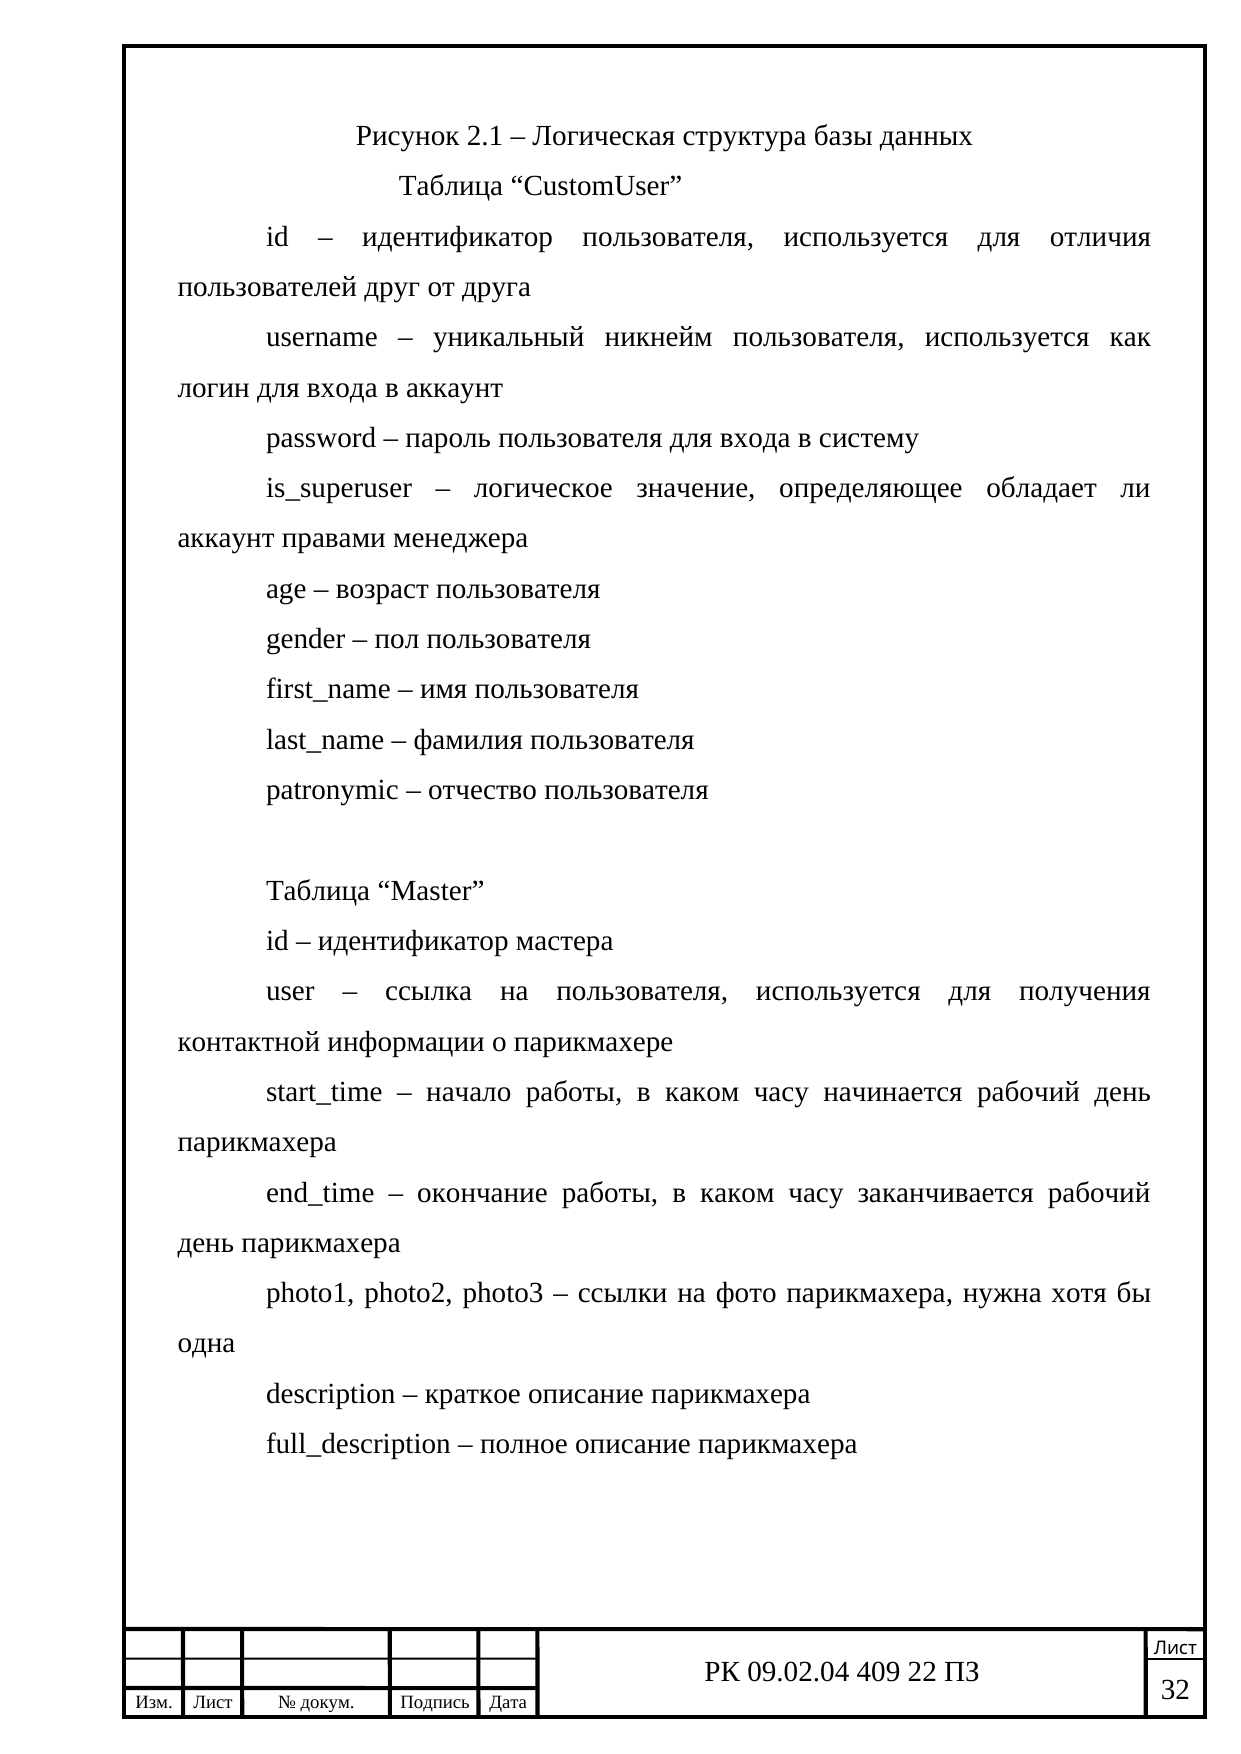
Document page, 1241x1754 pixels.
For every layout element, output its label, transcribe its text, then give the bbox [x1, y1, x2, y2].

text last_name – фамилия пользователя [177, 722, 1152, 755]
text photo1, photo2, photo3 – ссылки на фото парикмахера, нужна хотя бы одна [177, 1275, 1152, 1359]
text end_time – окончание работы, в каком часу заканчивается рабочий день парикмахера [177, 1175, 1152, 1258]
text patronymic – отчество пользователя [177, 772, 1152, 806]
text id – идентификатор мастера [177, 923, 1152, 957]
text is_superuser – логическое значение, определяющее обладает ли аккаунт правами менеджера [177, 470, 1152, 554]
text full_description – полное описание парикмахера [177, 1426, 1152, 1460]
text Таблица “CustomUser” [177, 168, 1152, 202]
text id – идентификатор пользователя, используется для отличия пользователей друг от друга [177, 219, 1152, 303]
text password – пароль пользователя для входа в систему [177, 420, 1152, 453]
text user – ссылка на пользователя, используется для получения контактной информации о парикмахере [177, 973, 1152, 1057]
text description – краткое описание парикмахера [177, 1376, 1152, 1409]
text gender – пол пользователя [177, 621, 1152, 655]
text Таблица “Master” [177, 873, 1152, 906]
text age – возраст пользователя [177, 571, 1152, 604]
text Рисунок 2.1 – Логическая структура базы данных [177, 118, 1152, 152]
text username – уникальный никнейм пользователя, используется как логин для входа в аккаунт [177, 319, 1152, 403]
text start_time – начало работы, в каком часу начинается рабочий день парикмахера [177, 1074, 1152, 1158]
text first_name – имя пользователя [177, 672, 1152, 705]
